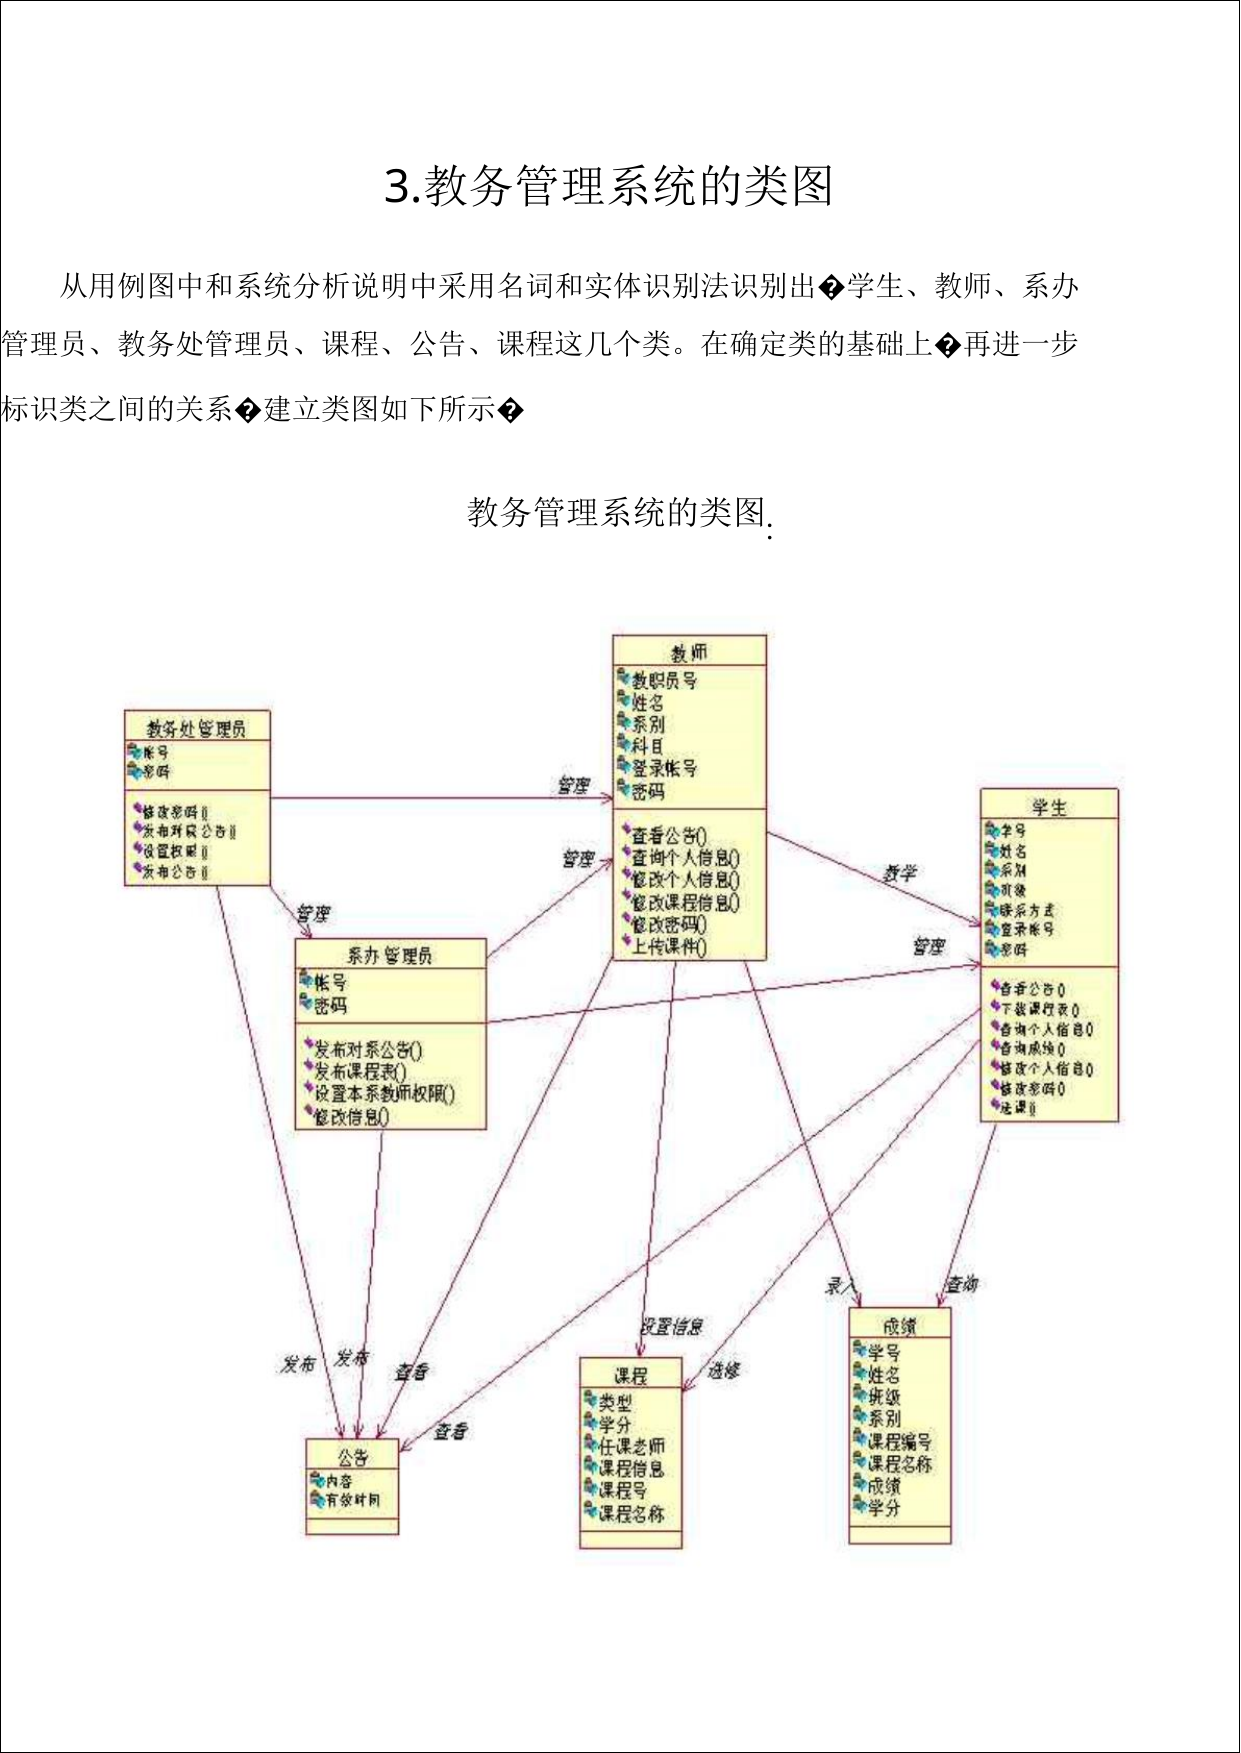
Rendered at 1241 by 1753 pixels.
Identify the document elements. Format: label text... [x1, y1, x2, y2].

picture [1, 432, 1239, 1752]
list 管理员、教务处管理员、课程、公告、课程这几个类。在确定类的基础上�再进一步 [0, 302, 1240, 367]
list 教务管理系统的类图: [466, 465, 826, 539]
list 标识类之间的关系�建立类图如下所示� [0, 367, 1240, 432]
list 3.教务管理系统的类图 [384, 129, 927, 221]
picture [1, 1, 1239, 302]
list 从用例图中和系统分析说明中采用名词和实体识别法识别出�学生、教师、系办 [58, 274, 1240, 302]
